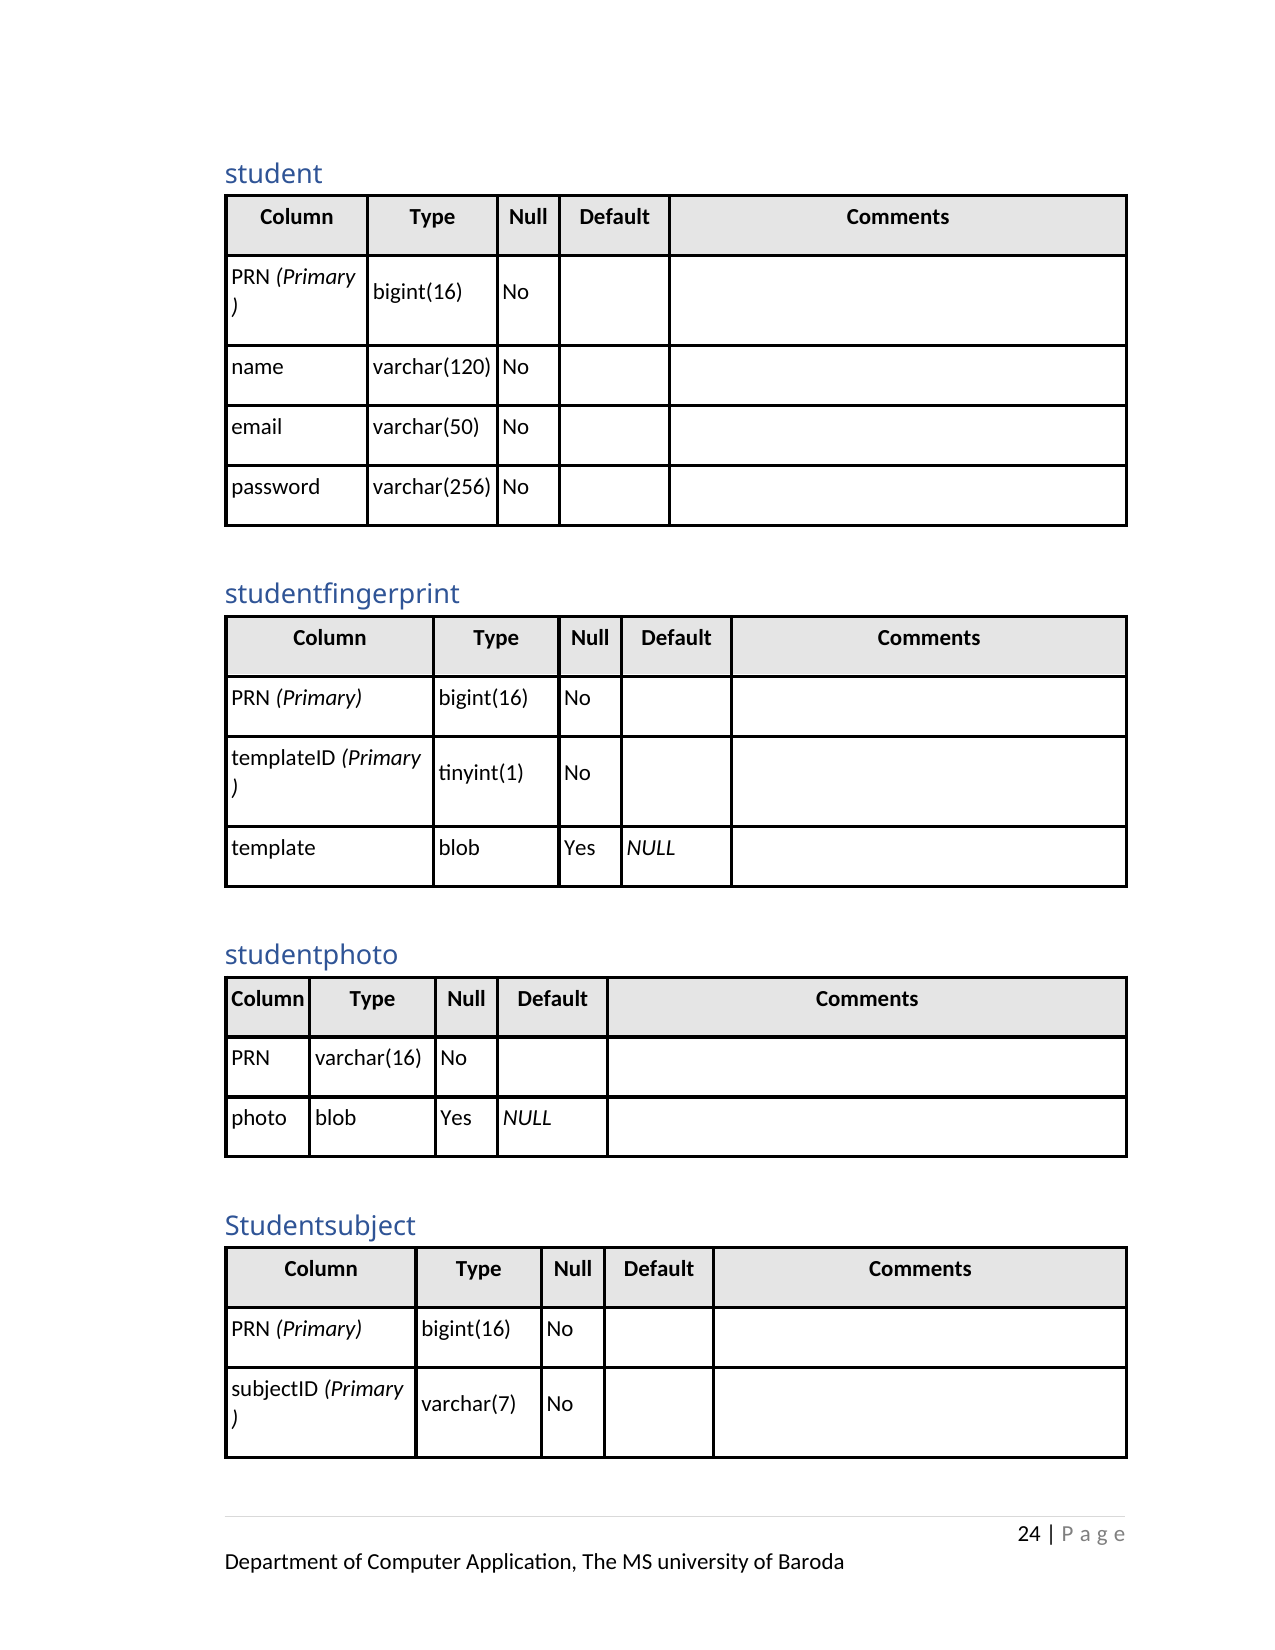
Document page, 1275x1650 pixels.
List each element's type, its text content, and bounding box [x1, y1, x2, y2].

table_header Null [561, 618, 620, 674]
table_header Comments [733, 618, 1125, 674]
table_cell [671, 467, 1125, 524]
table_cell [733, 738, 1125, 824]
table_header Type [369, 197, 496, 254]
table_cell name [228, 347, 366, 404]
table_cell PRN (Primary) [228, 257, 366, 344]
subtitle Studentsubject [224, 1206, 1125, 1243]
table_cell Yes [437, 1099, 496, 1155]
table_header Type [435, 618, 557, 674]
table_header Comments [609, 979, 1125, 1035]
table_cell No [499, 347, 558, 404]
table_header Null [437, 979, 496, 1035]
table_cell No [499, 467, 558, 524]
table_cell NULL [623, 828, 730, 884]
table_cell password [228, 467, 366, 524]
subtitle studentfingerprint [224, 575, 1125, 612]
table_cell bigint(16) [418, 1309, 540, 1366]
table_cell No [561, 678, 620, 734]
table_header Column [228, 979, 308, 1035]
table_cell blob [435, 828, 557, 884]
table_cell No [543, 1369, 603, 1456]
table_cell varchar(120) [369, 347, 496, 404]
table_cell [671, 347, 1125, 404]
table_cell tinyint(1) [435, 738, 557, 824]
table_cell bigint(16) [435, 678, 557, 734]
table_cell [561, 407, 668, 464]
table_header Default [623, 618, 730, 674]
table_cell [715, 1369, 1125, 1456]
table_header Default [499, 979, 606, 1035]
table_cell PRN (Primary) [228, 1309, 414, 1366]
table_cell blob [311, 1099, 434, 1155]
table_cell email [228, 407, 366, 464]
table_cell varchar(16) [311, 1039, 434, 1095]
table_cell varchar(50) [369, 407, 496, 464]
table_cell templateID (Primary) [228, 738, 432, 824]
table_cell No [561, 738, 620, 824]
table_cell [733, 828, 1125, 884]
table_cell photo [228, 1099, 308, 1155]
table_header Comments [715, 1249, 1125, 1306]
table_cell [623, 738, 730, 824]
table_header Type [311, 979, 434, 1035]
table_cell [499, 1039, 606, 1095]
table_header Null [543, 1249, 603, 1306]
table_header Comments [671, 197, 1125, 254]
table_header Default [561, 197, 668, 254]
table_cell [609, 1039, 1125, 1095]
table_cell varchar(256) [369, 467, 496, 524]
table_cell [733, 678, 1125, 734]
table_cell [715, 1309, 1125, 1366]
table_cell No [437, 1039, 496, 1095]
table_cell No [499, 257, 558, 344]
table_header Null [499, 197, 558, 254]
table_cell PRN [228, 1039, 308, 1095]
subtitle student [224, 154, 1125, 191]
table_cell varchar(7) [418, 1369, 540, 1456]
table_cell [561, 467, 668, 524]
table_cell [561, 257, 668, 344]
table_cell bigint(16) [369, 257, 496, 344]
subtitle studentphoto [224, 936, 1125, 973]
table_cell No [543, 1309, 603, 1366]
table_cell [671, 257, 1125, 344]
table_cell [606, 1309, 712, 1366]
table_cell [606, 1369, 712, 1456]
table_cell [671, 407, 1125, 464]
table_header Type [418, 1249, 540, 1306]
table_cell [623, 678, 730, 734]
table_header Default [606, 1249, 712, 1306]
table_cell PRN (Primary) [228, 678, 432, 734]
table_header Column [228, 618, 432, 674]
table_cell No [499, 407, 558, 464]
table_header Column [228, 197, 366, 254]
table_cell NULL [499, 1099, 606, 1155]
table_header Column [228, 1249, 414, 1306]
table_cell template [228, 828, 432, 884]
table_cell [561, 347, 668, 404]
table_cell [609, 1099, 1125, 1155]
table_cell Yes [561, 828, 620, 884]
table_cell subjectID (Primary) [228, 1369, 414, 1456]
